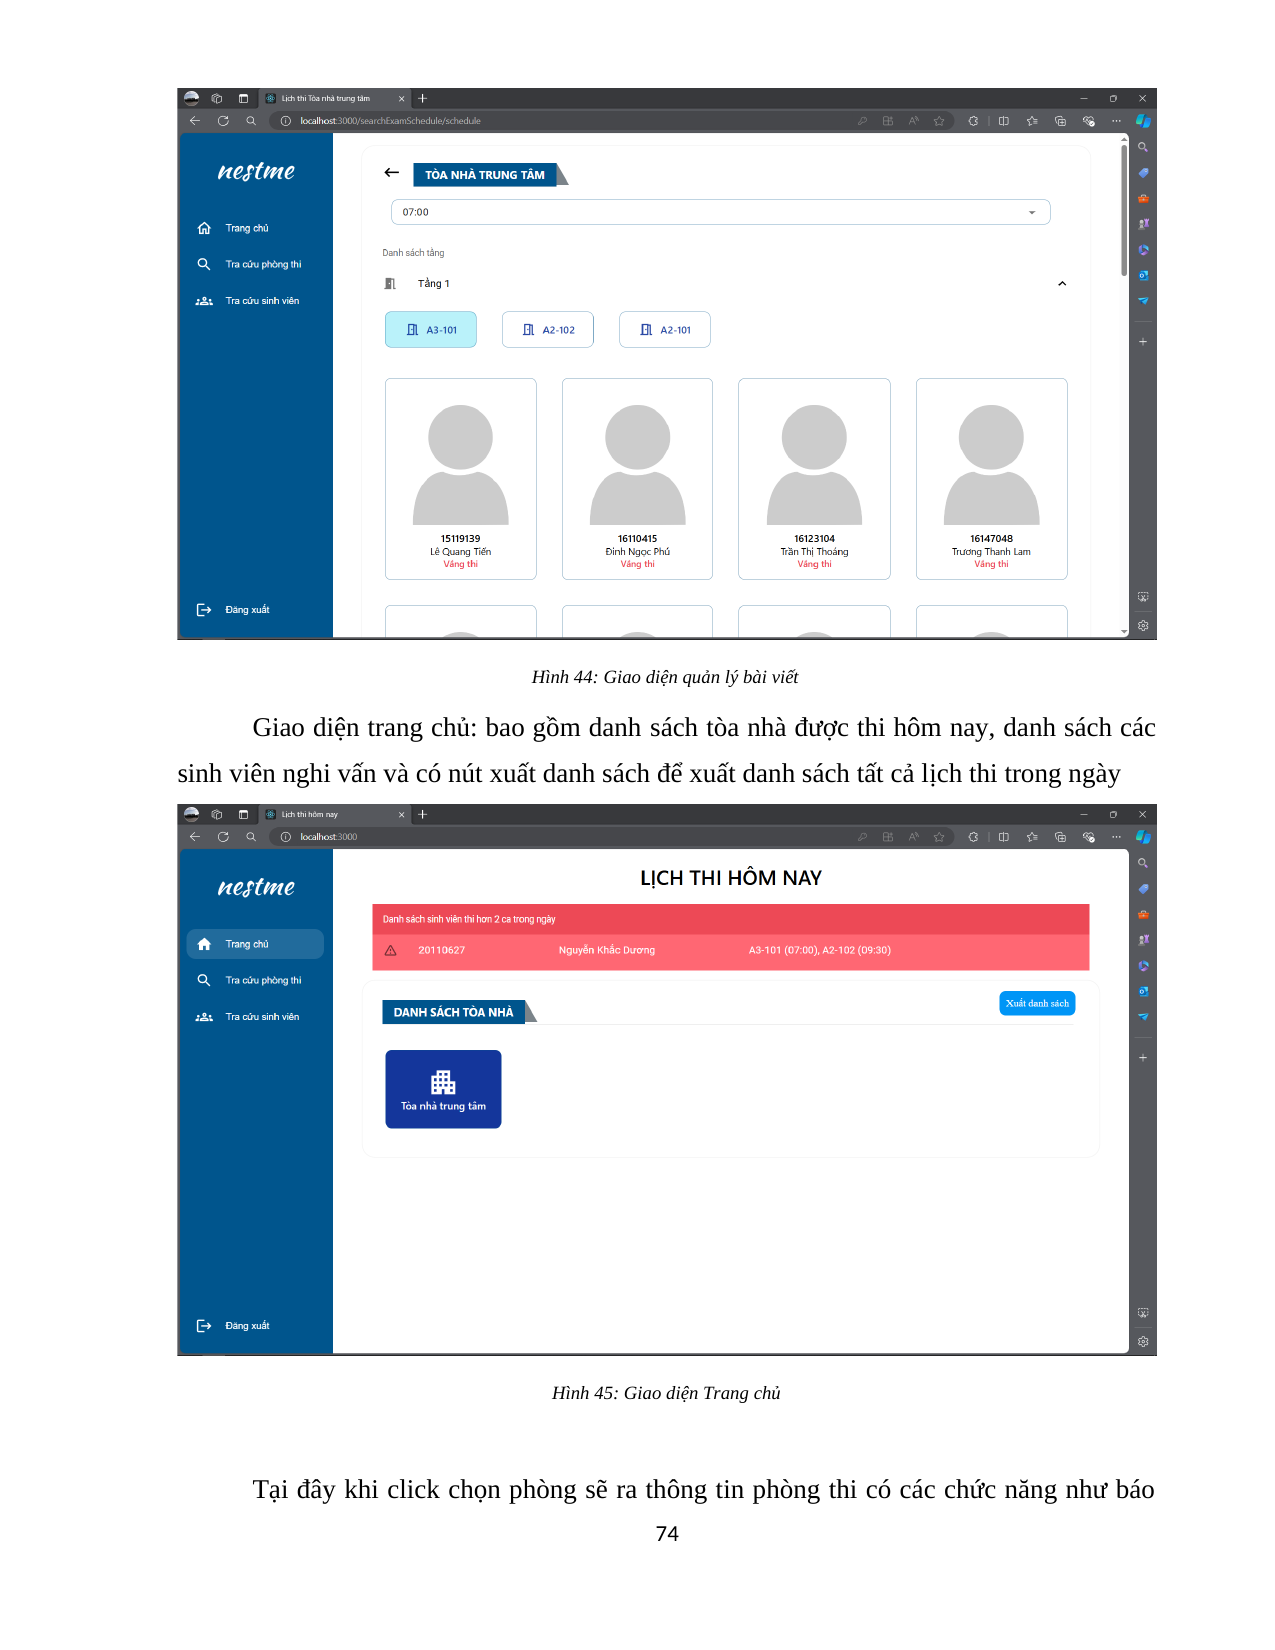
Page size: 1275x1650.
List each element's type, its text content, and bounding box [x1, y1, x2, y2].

text Giao diện trang chủ: bao gồm danh sách tòa nhà được thi hôm nay, danh sách các sinh viên nghi vấn và có nút xuất danh sách để xuất danh sách tất cả lịch thi trong ngày [177, 711, 1157, 789]
picture [177, 804, 1157, 1356]
picture [177, 88, 1157, 640]
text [177, 1473, 1157, 1504]
